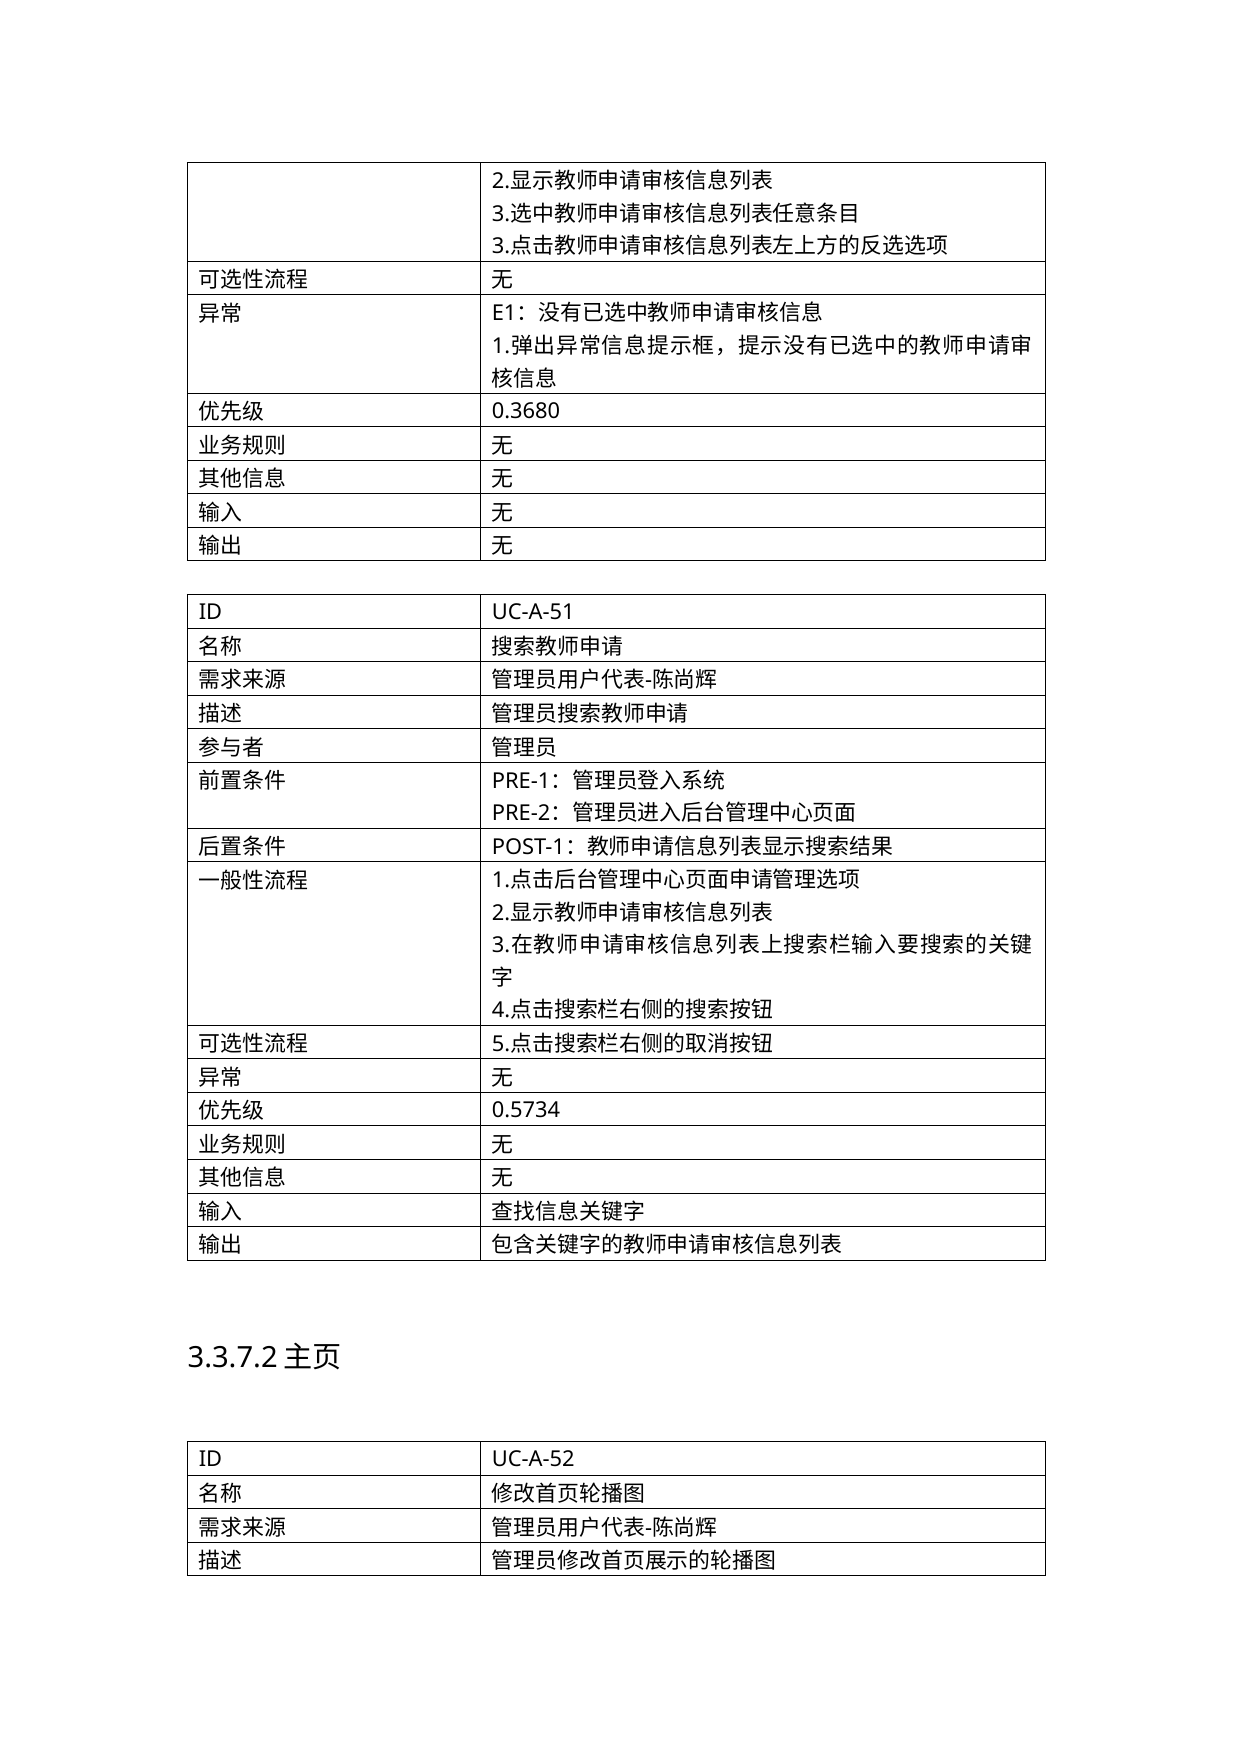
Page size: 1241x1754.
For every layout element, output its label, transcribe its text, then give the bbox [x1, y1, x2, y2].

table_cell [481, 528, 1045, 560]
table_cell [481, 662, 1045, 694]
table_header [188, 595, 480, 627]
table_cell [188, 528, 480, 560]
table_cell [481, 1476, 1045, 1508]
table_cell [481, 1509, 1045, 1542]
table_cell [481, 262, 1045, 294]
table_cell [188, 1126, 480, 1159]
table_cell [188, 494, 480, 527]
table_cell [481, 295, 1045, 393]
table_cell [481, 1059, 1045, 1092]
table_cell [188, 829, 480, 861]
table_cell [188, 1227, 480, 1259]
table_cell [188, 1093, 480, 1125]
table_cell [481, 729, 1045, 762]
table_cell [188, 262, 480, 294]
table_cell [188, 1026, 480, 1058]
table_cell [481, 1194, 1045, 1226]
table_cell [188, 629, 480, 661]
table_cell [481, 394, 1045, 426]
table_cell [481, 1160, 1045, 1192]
subtitle 3.3.7.2主页 [187, 1322, 1053, 1387]
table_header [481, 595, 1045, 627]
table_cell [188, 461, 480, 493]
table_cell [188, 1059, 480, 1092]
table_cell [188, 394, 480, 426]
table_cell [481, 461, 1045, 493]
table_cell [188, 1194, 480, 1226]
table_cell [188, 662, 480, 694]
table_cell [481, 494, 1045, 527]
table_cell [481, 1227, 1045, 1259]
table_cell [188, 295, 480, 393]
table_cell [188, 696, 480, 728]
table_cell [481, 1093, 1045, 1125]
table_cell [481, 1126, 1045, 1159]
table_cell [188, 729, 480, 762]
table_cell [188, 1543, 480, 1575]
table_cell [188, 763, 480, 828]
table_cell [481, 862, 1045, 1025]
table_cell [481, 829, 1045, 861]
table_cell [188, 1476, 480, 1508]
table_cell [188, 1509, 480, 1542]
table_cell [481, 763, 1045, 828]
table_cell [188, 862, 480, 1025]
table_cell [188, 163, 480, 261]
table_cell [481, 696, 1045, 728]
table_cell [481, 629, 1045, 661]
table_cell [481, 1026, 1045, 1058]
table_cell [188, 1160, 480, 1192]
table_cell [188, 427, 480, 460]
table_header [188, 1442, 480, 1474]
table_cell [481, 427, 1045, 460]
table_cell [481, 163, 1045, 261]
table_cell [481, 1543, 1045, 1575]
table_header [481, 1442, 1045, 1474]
